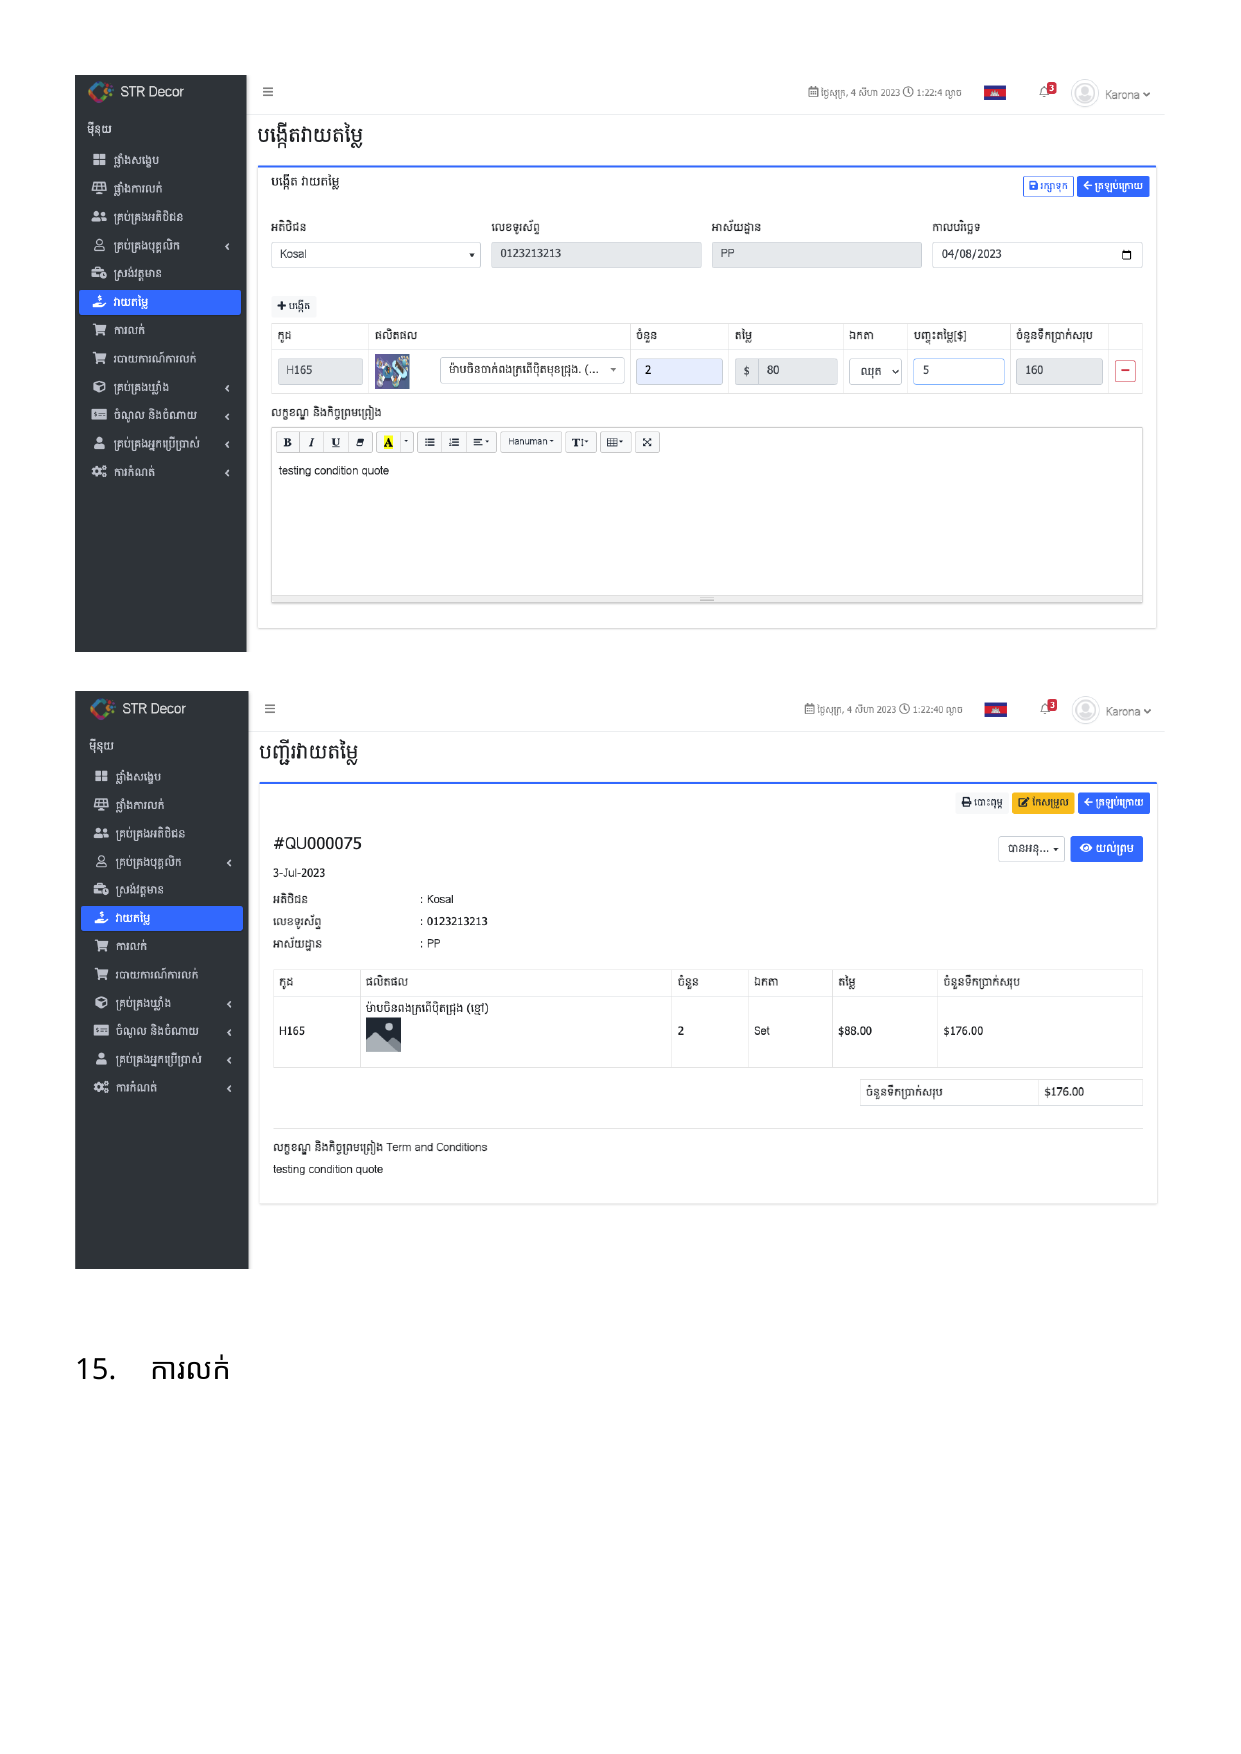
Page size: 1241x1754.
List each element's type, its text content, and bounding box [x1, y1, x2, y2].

picture [75, 691, 1165, 1269]
list ការលក់ [75, 1348, 1165, 1388]
picture [75, 75, 1165, 652]
